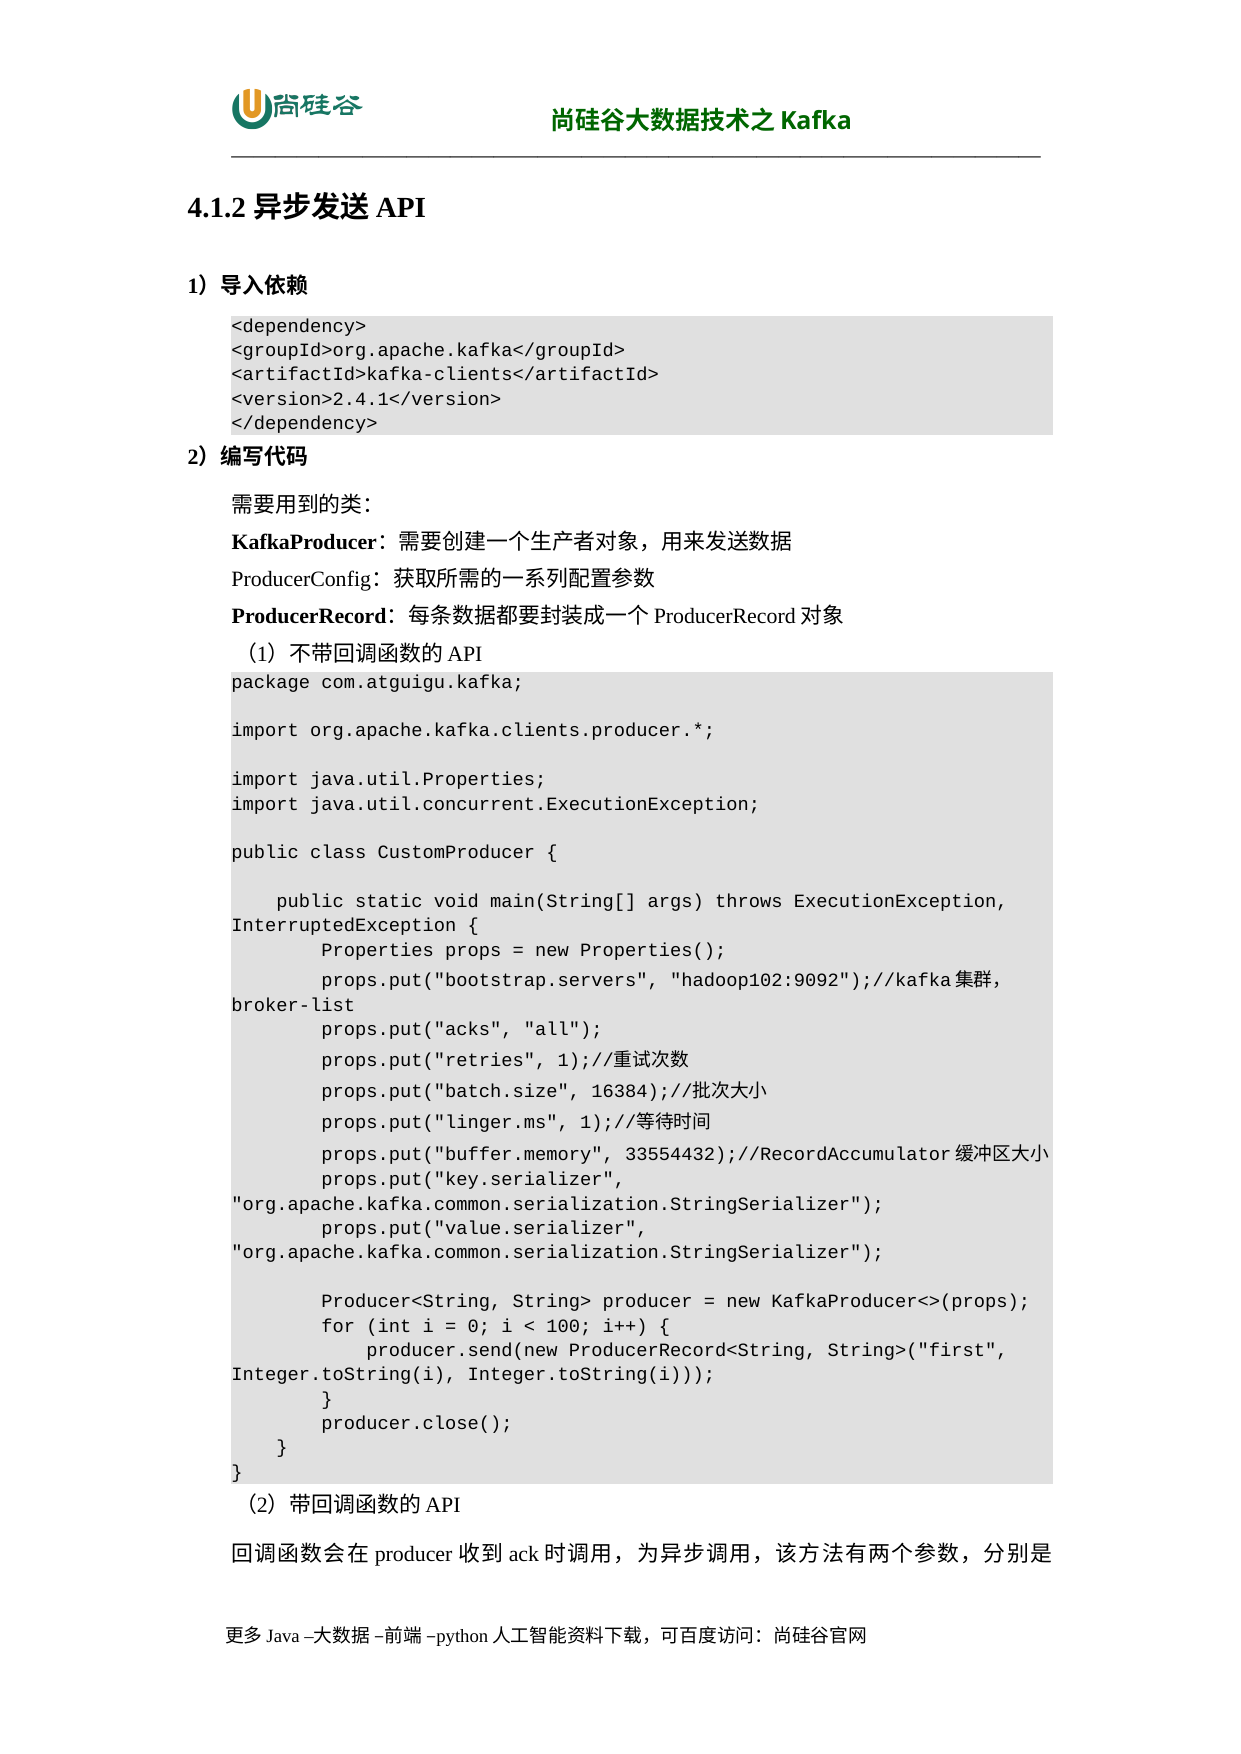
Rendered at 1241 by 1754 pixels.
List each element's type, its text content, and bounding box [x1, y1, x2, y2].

text Properties props = new Properties(); [231, 941, 1053, 962]
list 1）导入依赖 [187, 268, 1053, 301]
text ProducerConfig：获取所需的一系列配置参数 [187, 561, 1053, 593]
text import java.util.Properties; [231, 770, 1053, 791]
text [187, 1535, 1053, 1568]
list （2）带回调函数的API [235, 1487, 1053, 1519]
text props.put("batch.size", 16384);//批次大小 [231, 1076, 1053, 1103]
text ProducerRecord：每条数据都要封装成一个ProducerRecord对象 [187, 598, 1053, 631]
text package com.atguigu.kafka; [231, 672, 1053, 694]
text Producer<String, String> producer = new KafkaProducer<>(props); [231, 1292, 1053, 1313]
text <version>2.4.1</version> [231, 389, 1053, 411]
text } [231, 1463, 1053, 1484]
text props.put("linger.ms", 1);//等待时间 [231, 1107, 1053, 1134]
text producer.close(); [231, 1414, 1053, 1435]
text producer.send(new ProducerRecord<String, String>("first", Integer.toString(i), Integer.toString(i))); [231, 1341, 1053, 1386]
text } [231, 1438, 1053, 1459]
text <groupId>org.apache.kafka</groupId> [231, 341, 1053, 362]
text props.put("acks", "all"); [231, 1020, 1053, 1041]
text props.put("key.serializer", "org.apache.kafka.common.serialization.StringSerializer"); [231, 1170, 1053, 1216]
text public static void main(String[] args) throws ExecutionException, InterruptedException { [231, 892, 1053, 937]
text 需要用到的类： [187, 487, 1053, 519]
text props.put("value.serializer", "org.apache.kafka.common.serialization.StringSerializer"); [231, 1219, 1053, 1264]
text props.put("retries", 1);//重试次数 [231, 1044, 1053, 1072]
list 2）编写代码 [187, 438, 1053, 471]
text import java.util.concurrent.ExecutionException; [231, 794, 1053, 816]
subtitle 4.1.2 异步发送API [187, 173, 1053, 238]
text for (int i = 0; i < 100; i++) { [231, 1316, 1053, 1338]
text <dependency> [231, 316, 1053, 338]
text props.put("buffer.memory", 33554432);//RecordAccumulator缓冲区大小 [231, 1139, 1053, 1166]
text props.put("bootstrap.servers", "hadoop102:9092");//kafka集群，broker-list [231, 965, 1053, 1017]
text import org.apache.kafka.clients.producer.*; [231, 721, 1053, 742]
text public class CustomProducer { [231, 843, 1053, 864]
text KafkaProducer：需要创建一个生产者对象，用来发送数据 [187, 524, 1053, 556]
text <artifactId>kafka-clients</artifactId> [231, 365, 1053, 386]
text } [231, 1389, 1053, 1411]
list （1）不带回调函数的API [235, 635, 1053, 668]
text </dependency> [231, 414, 1053, 435]
